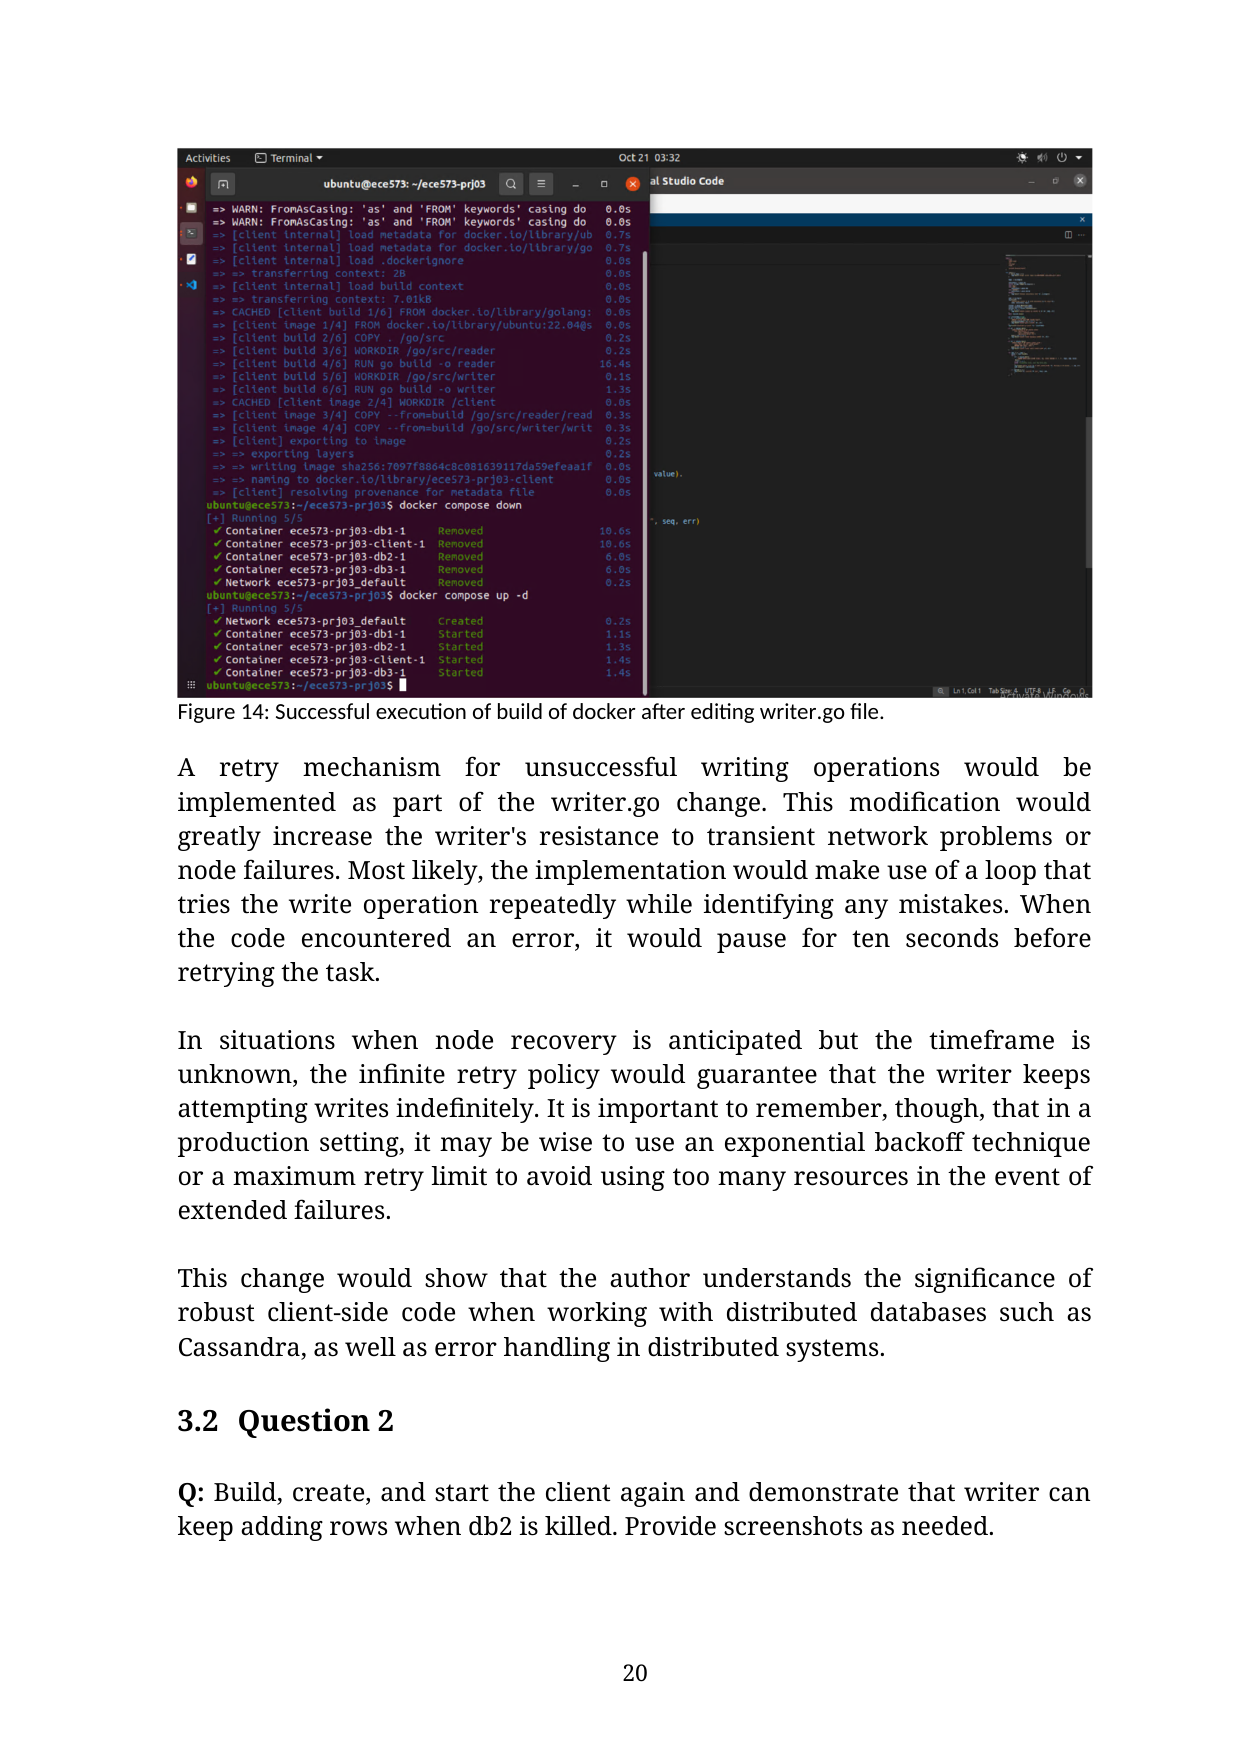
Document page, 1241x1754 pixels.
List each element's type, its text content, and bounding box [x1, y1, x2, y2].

text Q: Build, create, and start the client again and demonstrate that writer can keep adding rows when db2 is killed. Provide screenshots as needed. [177, 1474, 1092, 1543]
text A retry mechanism for unsuccessful writing operations would be implemented as part of the writer.go change. This modification would greatly increase the writer's resistance to transient network problems or node failures. Most likely, the implementation would make use of a loop that tries the write operation repeatedly while identifying any mistakes. When the code encountered an error, it would pause for ten seconds before retrying the task. [177, 750, 1092, 988]
picture [177, 147, 1093, 698]
subtitle Question 2 [177, 1401, 1034, 1440]
text This change would show that the author understands the significance of robust client-side code when working with distributed databases such as Cassandra, as well as error handling in distributed systems. [177, 1227, 1092, 1363]
text Figure 14: Successful execution of build of docker after editing writer.go file. [177, 698, 1092, 725]
text In situations when node recovery is anticipated but the timeframe is unknown, the infinite retry policy would guarantee that the writer keeps attempting writes indefinitely. It is important to remember, though, that in a production setting, it may be wise to use an exponential backoff technique or a maximum retry limit to avoid using too many resources in the event of extended failures. [177, 1023, 1092, 1227]
